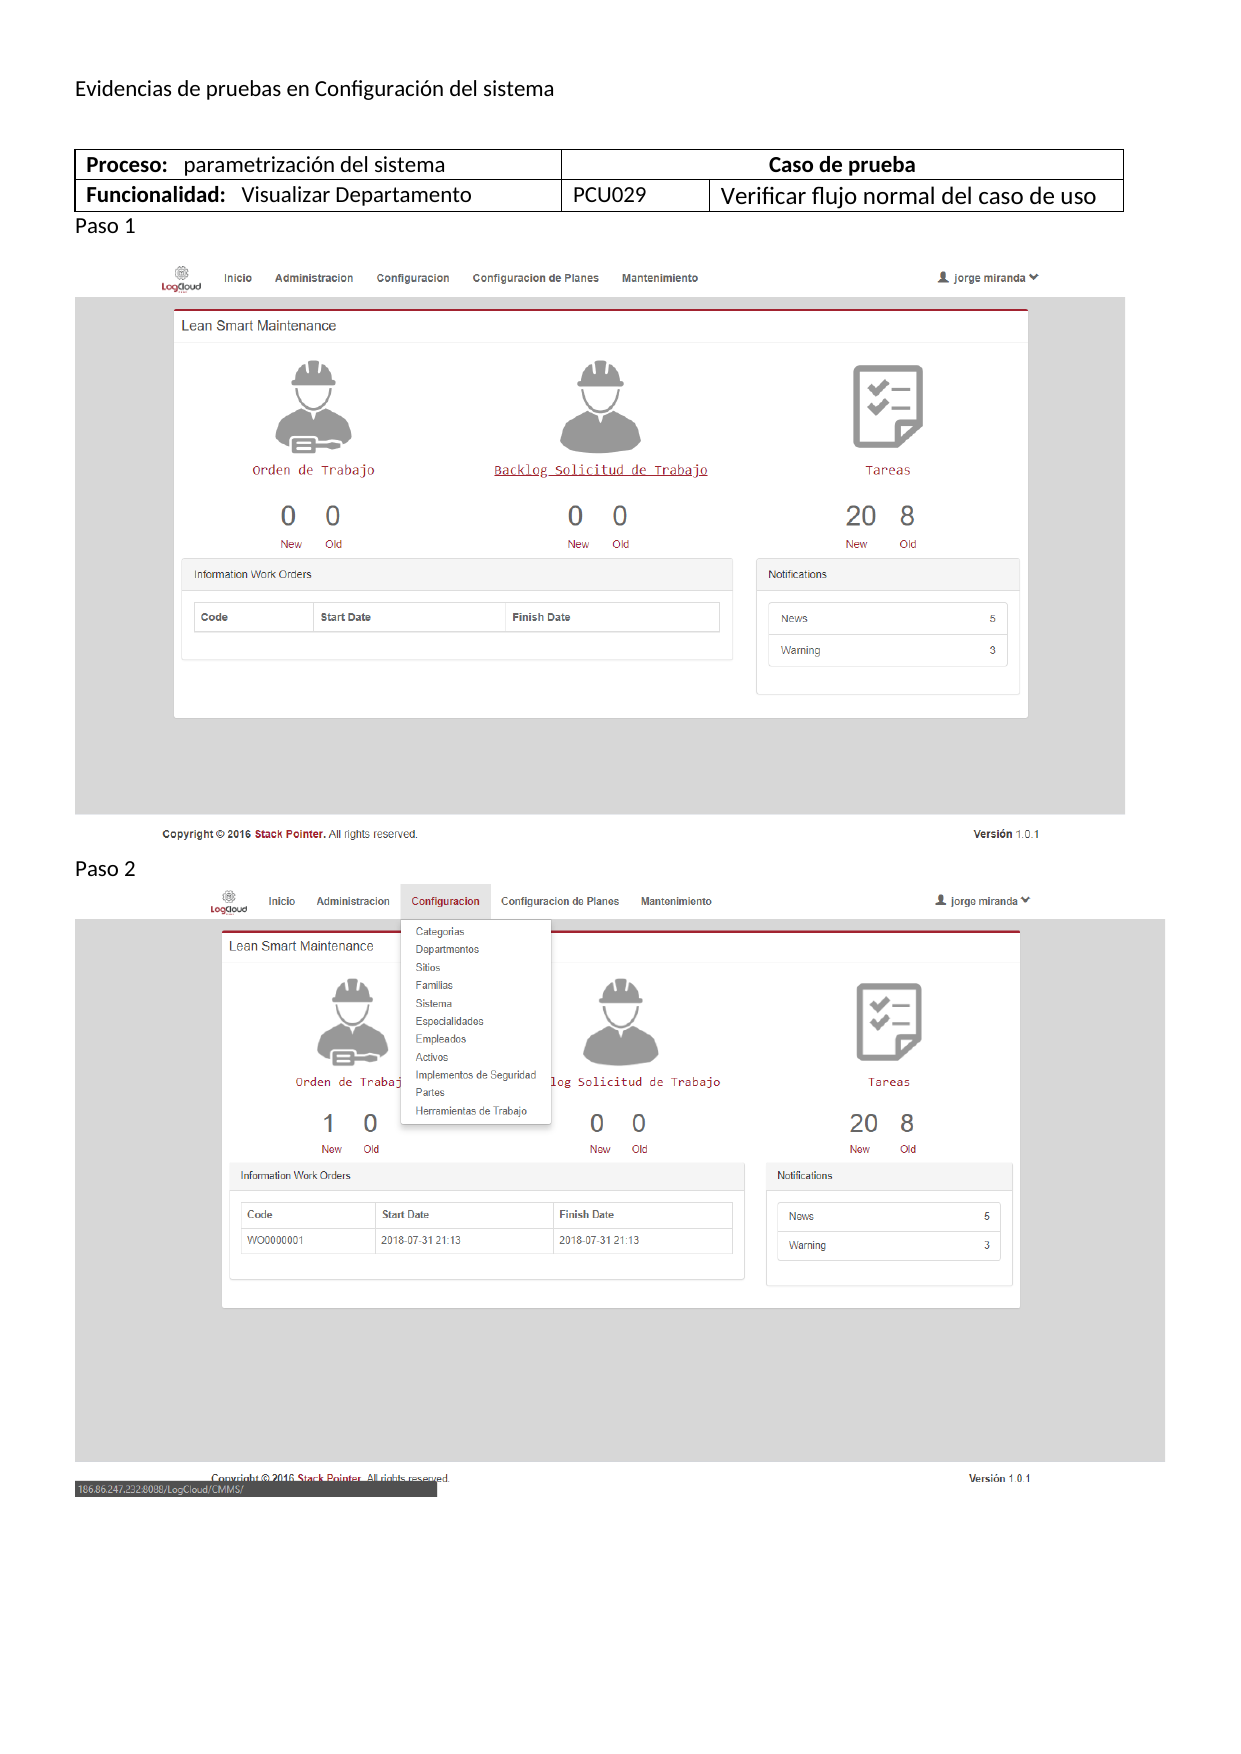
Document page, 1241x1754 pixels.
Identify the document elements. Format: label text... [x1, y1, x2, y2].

table_header Caso de prueba [562, 150, 1123, 179]
picture [75, 884, 1166, 1497]
text Paso 1 [75, 212, 1165, 239]
table_cell PCU029 [562, 180, 709, 211]
table_header Proceso: parametrización del sistema [76, 150, 561, 179]
table_cell Verificar flujo normal del caso de uso [710, 180, 1123, 211]
table_cell Funcionalidad: Visualizar Departamento [76, 180, 561, 211]
picture [75, 258, 1125, 852]
